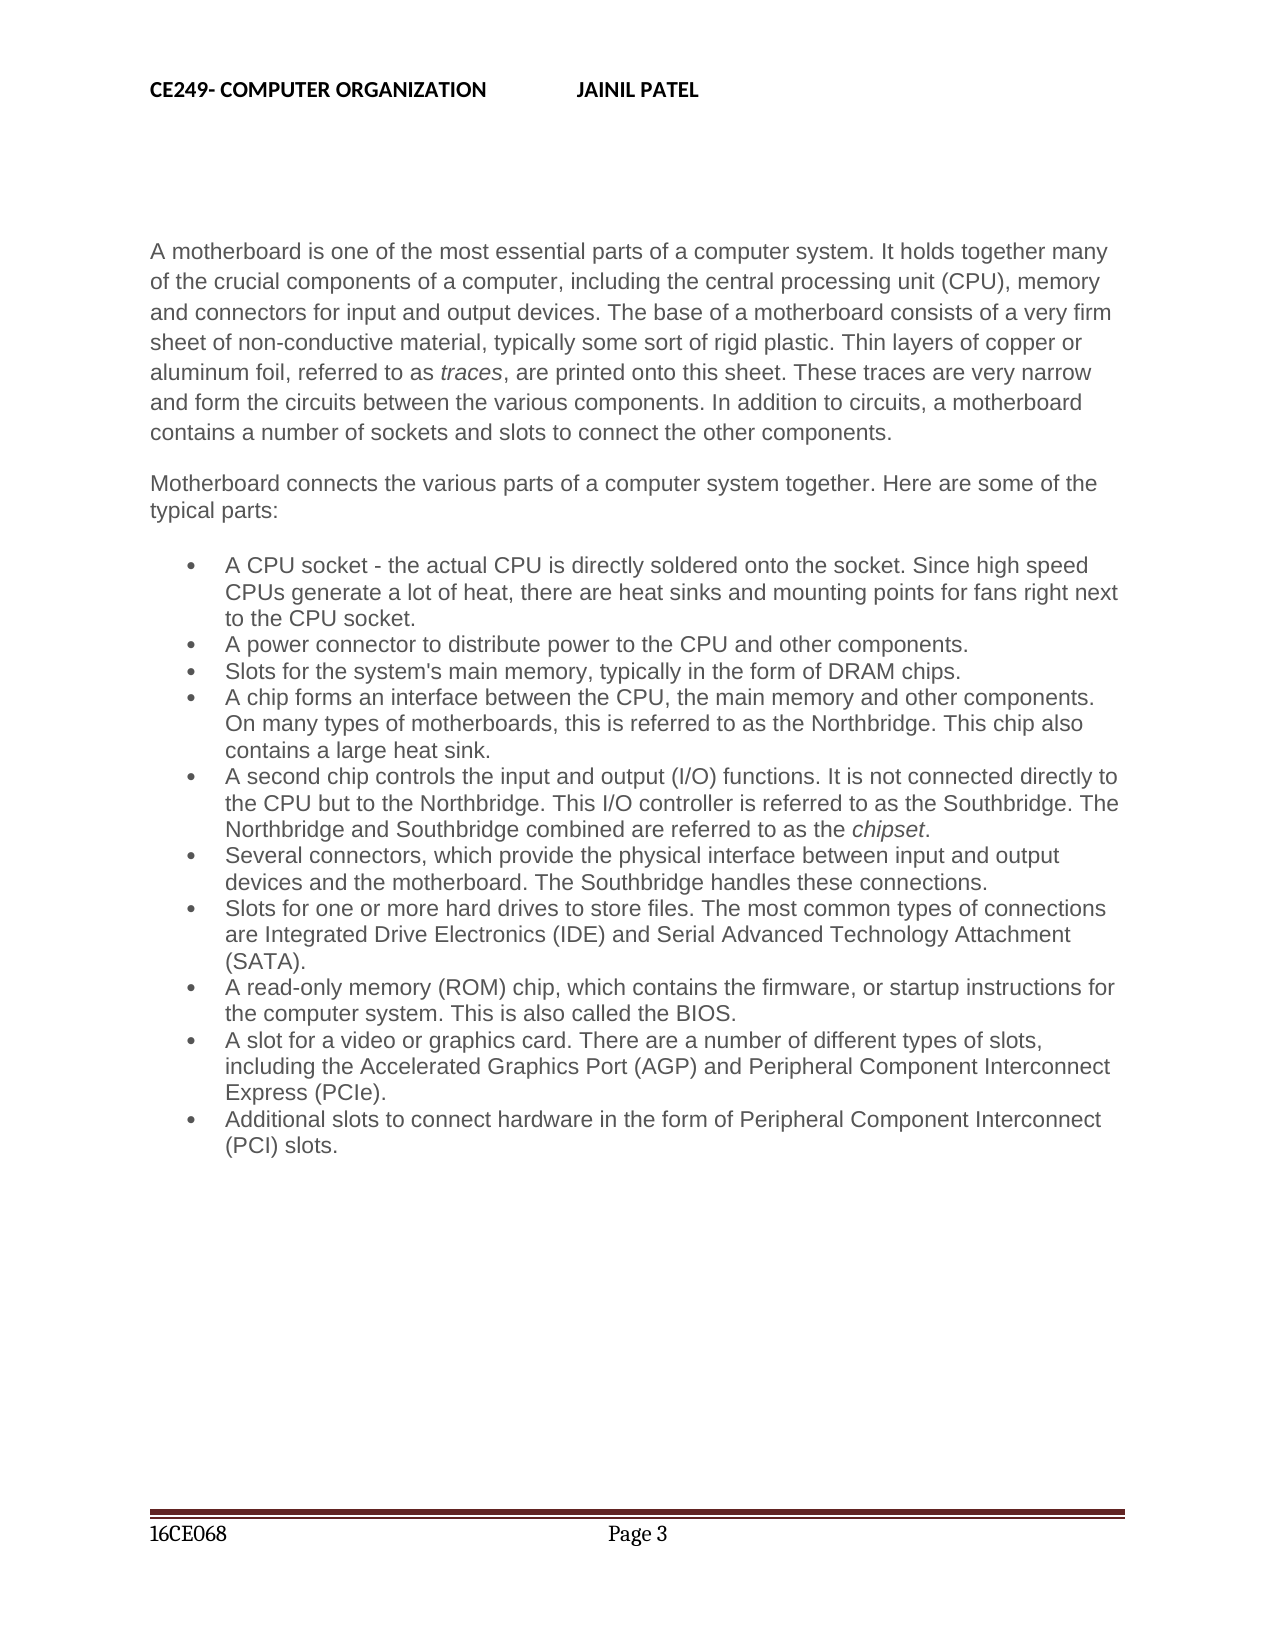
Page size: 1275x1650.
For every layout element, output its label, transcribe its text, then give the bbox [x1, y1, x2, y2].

list Several connectors, which provide the physical interface between input and output devices and the motherboard. The Southbridge handles these connections. [187, 842, 1125, 895]
list A CPU socket - the actual CPU is directly soldered onto the socket. Since high speed CPUs generate a lot of heat, there are heat sinks and mounting points for fans right next to the CPU socket. [187, 552, 1125, 631]
list A power connector to distribute power to the CPU and other components. [187, 631, 1125, 658]
text A motherboard is one of the most essential parts of a computer system. It holds together many of the crucial components of a computer, including the central processing unit (CPU), memory and connectors for input and output devices. The base of a motherboard consists of a very firm sheet of non-conductive material, typically some sort of rigid plastic. Thin layers of copper or aluminum foil, referred to as traces, are printed onto this sheet. These traces are very narrow and form the circuits between the various components. In addition to circuits, a motherboard contains a number of sockets and slots to connect the other components. [150, 238, 1125, 446]
list A chip forms an interface between the CPU, the main memory and other components. On many types of motherboards, this is referred to as the Northbridge. This chip also contains a large heat sink. [187, 684, 1125, 763]
list Slots for one or more hard drives to store files. The most common types of connections are Integrated Drive Electronics (IDE) and Serial Advanced Technology Attachment (SATA). [187, 895, 1125, 974]
list A read-only memory (ROM) chip, which contains the firmware, or startup instructions for the computer system. This is also called the BIOS. [187, 974, 1125, 1027]
text Motherboard connects the various parts of a computer system together. Here are some of the typical parts: [150, 470, 1125, 523]
list A second chip controls the input and output (I/O) functions. It is not connected directly to the CPU but to the Northbridge. This I/O controller is referred to as the Southbridge. The Northbridge and Southbridge combined are referred to as the chipset. [187, 763, 1125, 842]
list Slots for the system's main memory, typically in the form of DRAM chips. [187, 658, 1125, 684]
list A slot for a video or graphics card. There are a number of different types of slots, including the Accelerated Graphics Port (AGP) and Peripheral Component Interconnect Express (PCIe). [187, 1027, 1125, 1106]
list Additional slots to connect hardware in the form of Peripheral Component Interconnect (PCI) slots. [187, 1106, 1125, 1158]
